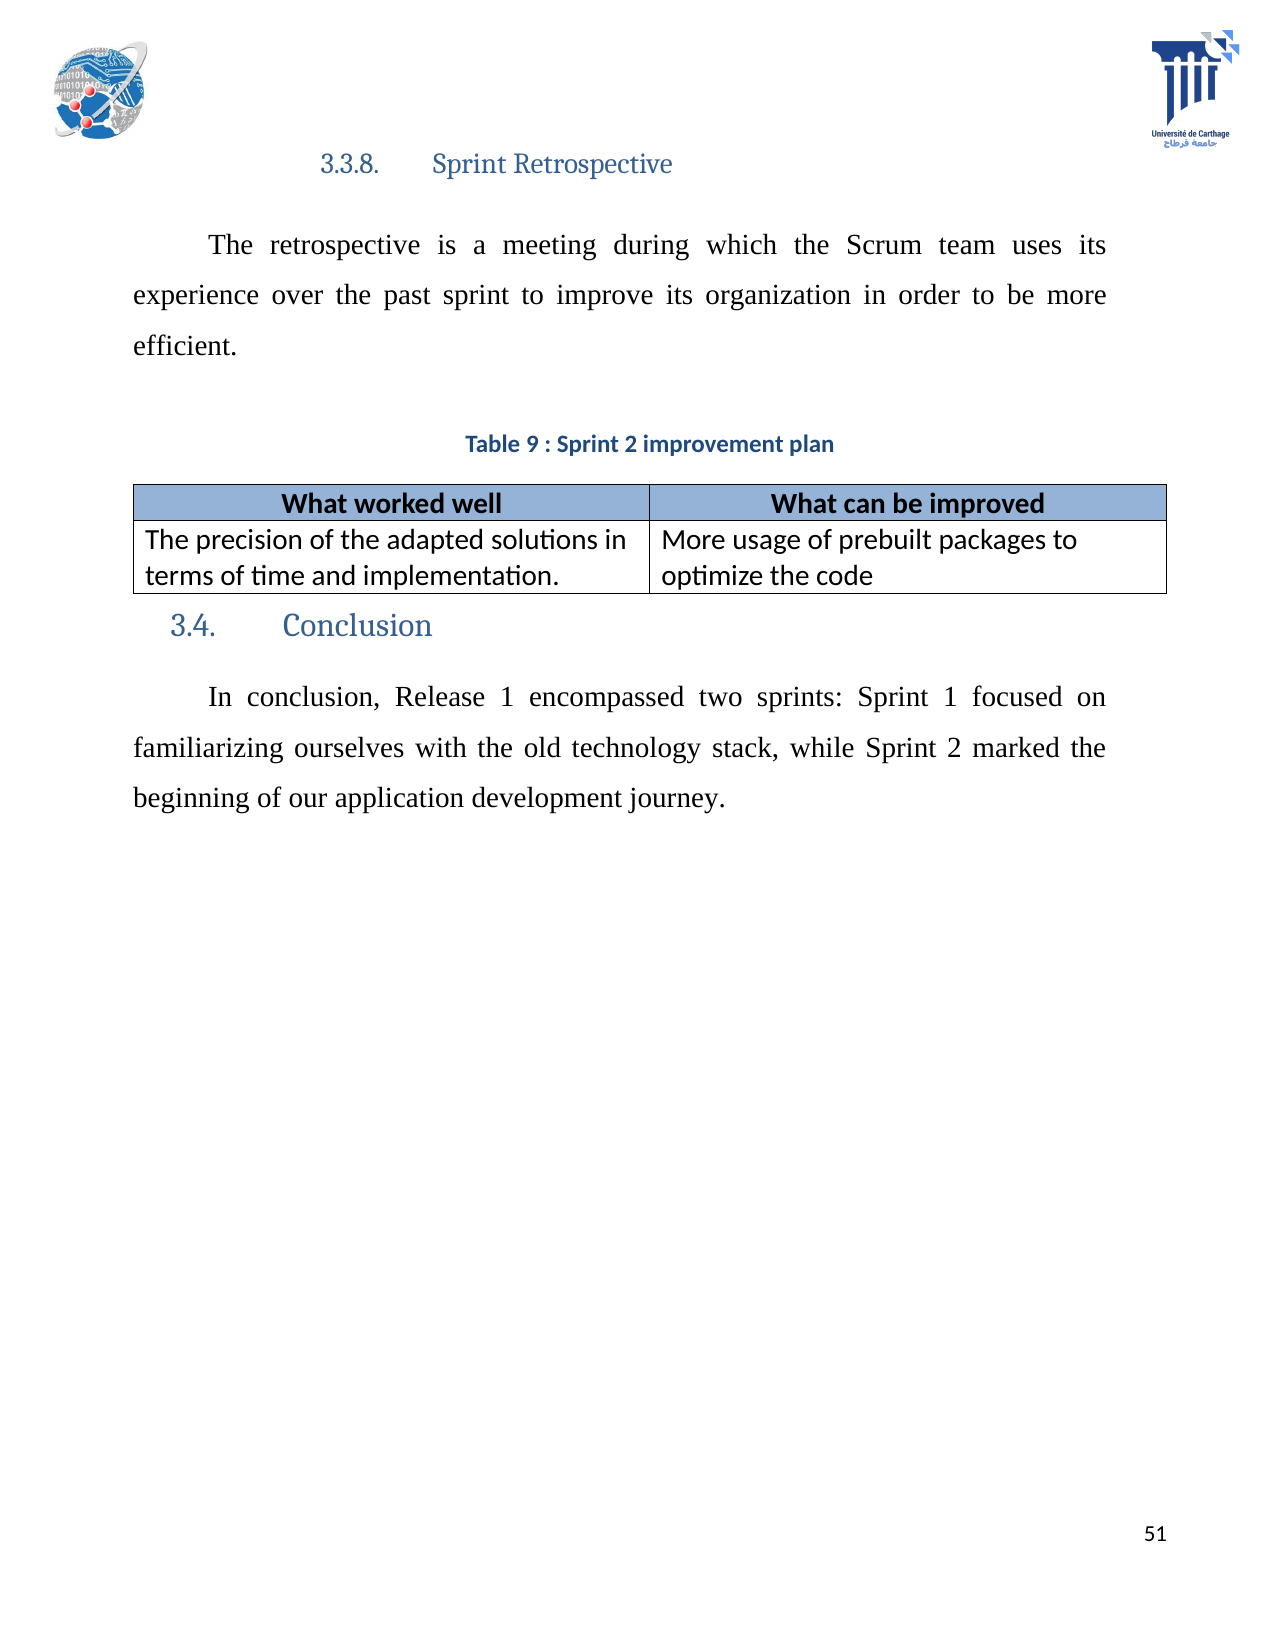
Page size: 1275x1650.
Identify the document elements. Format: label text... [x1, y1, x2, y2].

text The retrospective is a meeting during which the Scrum team uses its experience over the past sprint to improve its organization in order to be more efficient. [133, 227, 1107, 361]
list Sprint Retrospective [320, 148, 1107, 181]
table_cell More usage of prebuilt packages to optimize the code [650, 521, 1166, 593]
picture [51, 40, 150, 139]
table_cell The precision of the adapted solutions in terms of time and implementation. [134, 521, 649, 593]
table_header What worked well [134, 485, 649, 520]
picture [1142, 30, 1240, 148]
text Table 9 : Sprint 2 improvement plan [133, 428, 1167, 459]
text In conclusion, Release 1 encompassed two sprints: Sprint 1 focused on familiarizing ourselves with the old technology stack, while Sprint 2 marked the beginning of our application development journey. [133, 679, 1107, 813]
title Conclusion [170, 606, 1167, 644]
table_header What can be improved [650, 485, 1166, 520]
